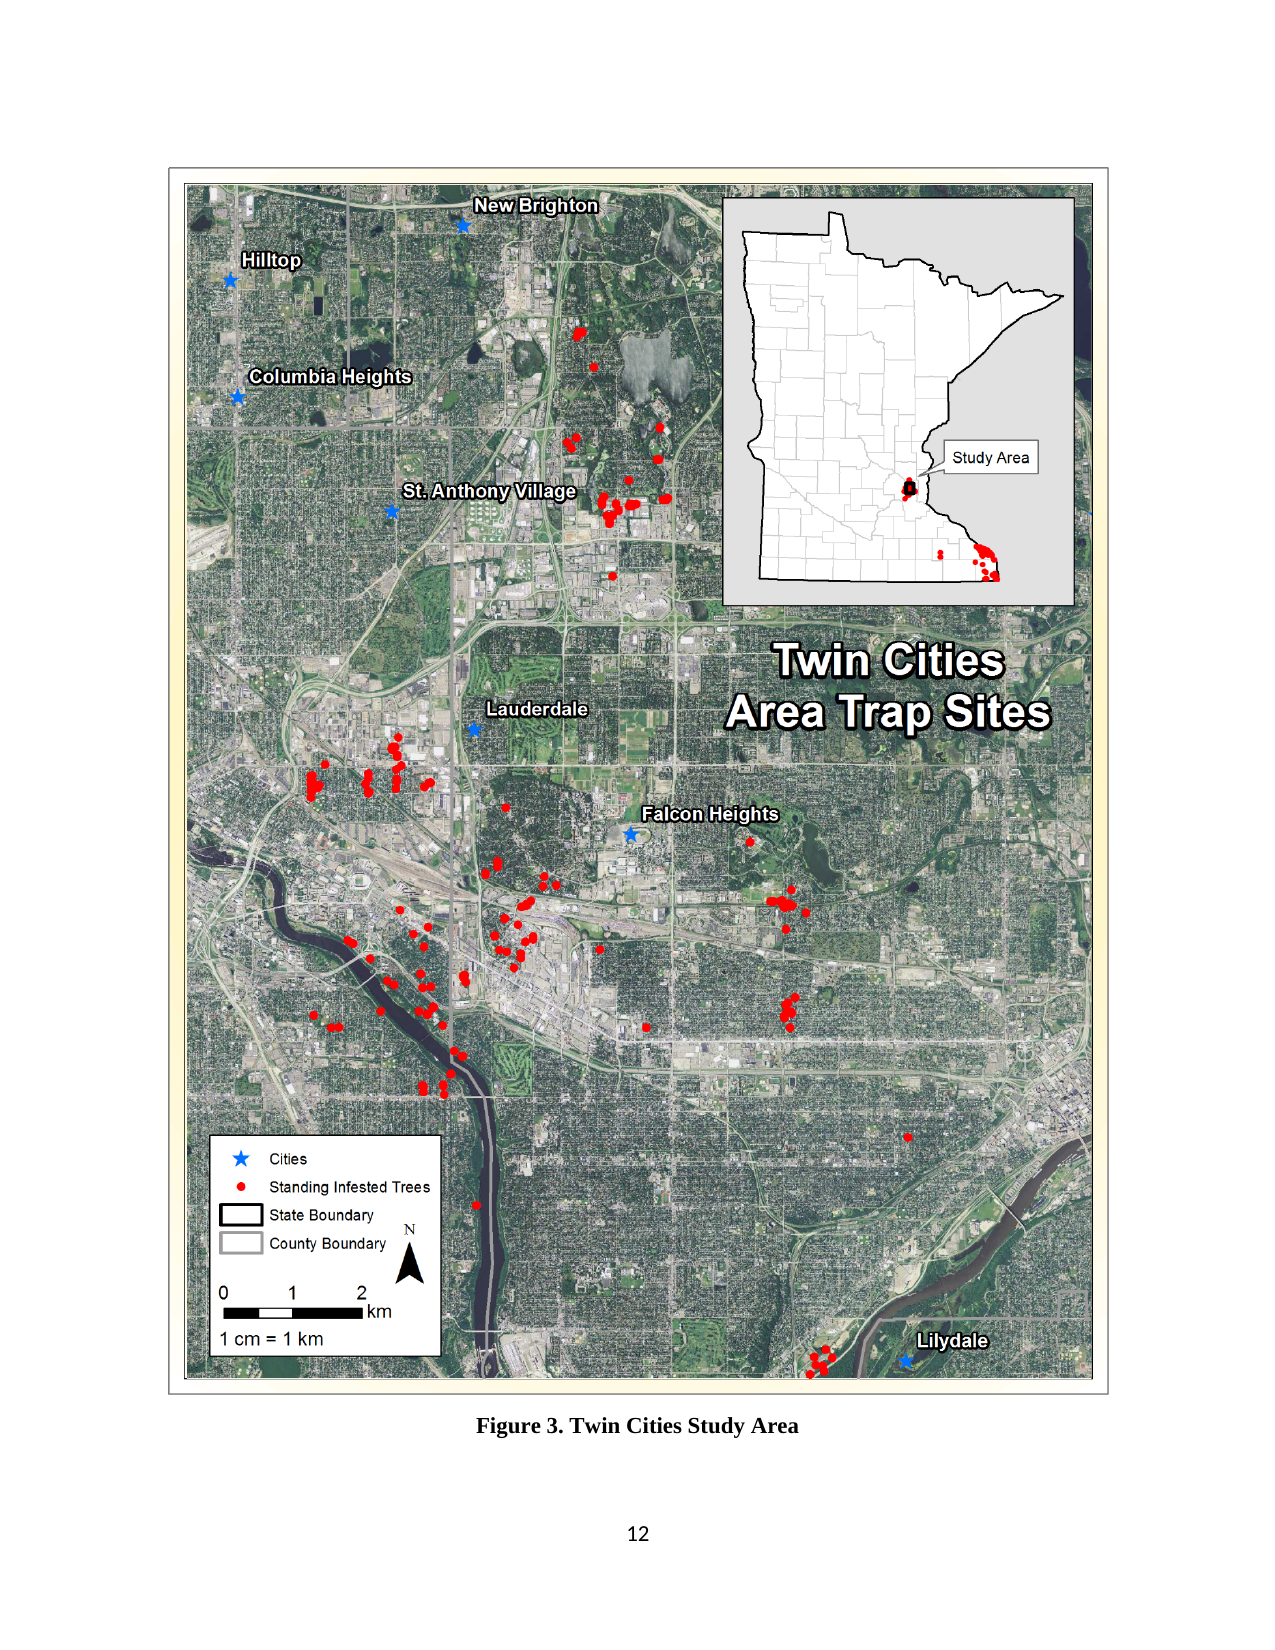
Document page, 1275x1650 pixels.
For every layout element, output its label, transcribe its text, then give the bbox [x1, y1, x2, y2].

picture [150, 150, 1125, 1412]
text Figure 3. Twin Cities Study Area [150, 1412, 1125, 1438]
